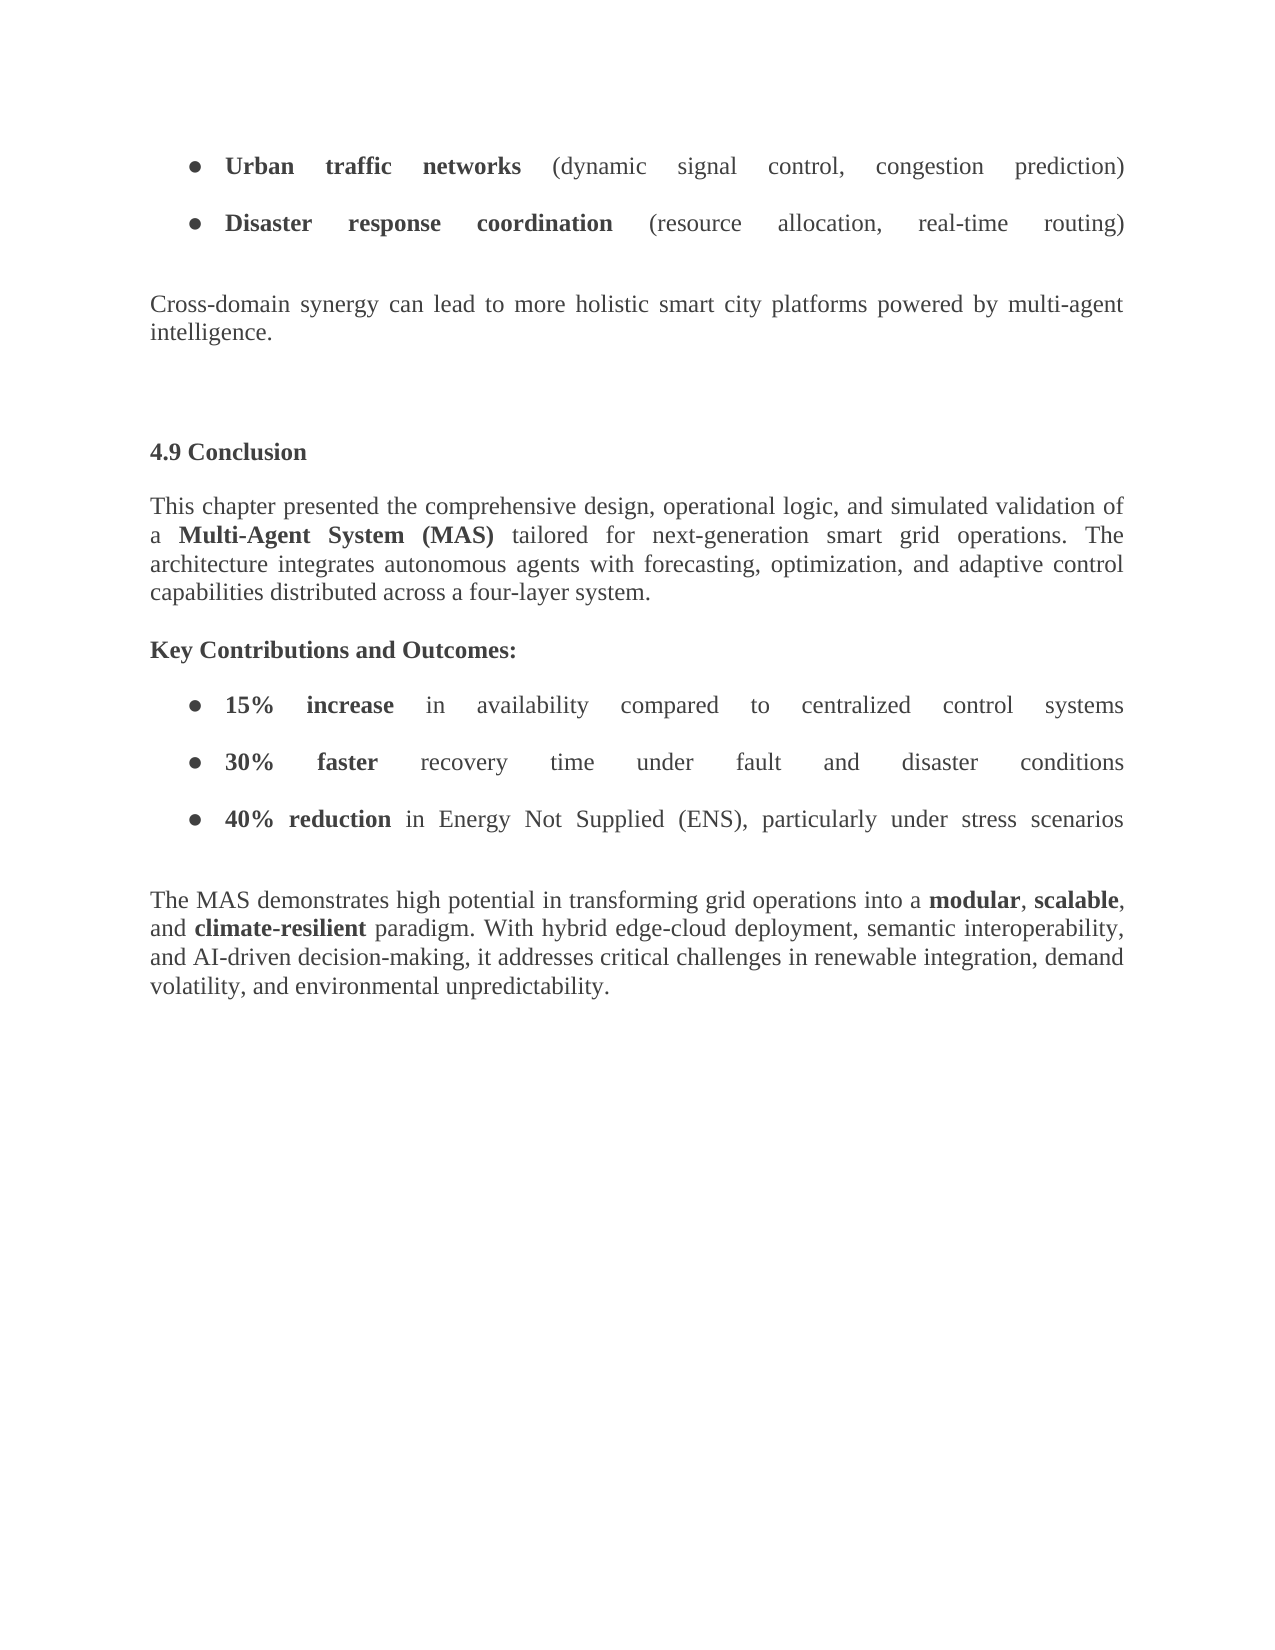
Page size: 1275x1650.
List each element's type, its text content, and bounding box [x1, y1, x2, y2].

subtitle 4.9 Conclusion [150, 437, 1125, 466]
list Disaster response coordination (resource allocation, real-time routing) [187, 207, 1125, 264]
subtitle Key Contributions and Outcomes: [150, 635, 1125, 664]
list 40% reduction in Energy Not Supplied (ENS), particularly under stress scenarios [187, 803, 1125, 860]
list Urban traffic networks (dynamic signal control, congestion prediction) [187, 150, 1125, 207]
text The MAS demonstrates high potential in transforming grid operations into a modular, scalable, and climate-resilient paradigm. With hybrid edge-cloud deployment, semantic interoperability, and AI-driven decision-making, it addresses critical challenges in renewable integration, demand volatility, and environmental unpredictability. [150, 885, 1125, 1000]
text This chapter presented the comprehensive design, operational logic, and simulated validation of a Multi-Agent System (MAS) tailored for next-generation smart grid operations. The architecture integrates autonomous agents with forecasting, optimization, and adaptive control capabilities distributed across a four-layer system. [150, 491, 1125, 606]
list 30% faster recovery time under fault and disaster conditions [187, 746, 1125, 803]
text Cross-domain synergy can lead to more holistic smart city platforms powered by multi-agent intelligence. [150, 289, 1125, 346]
list 15% increase in availability compared to centralized control systems [187, 689, 1125, 746]
